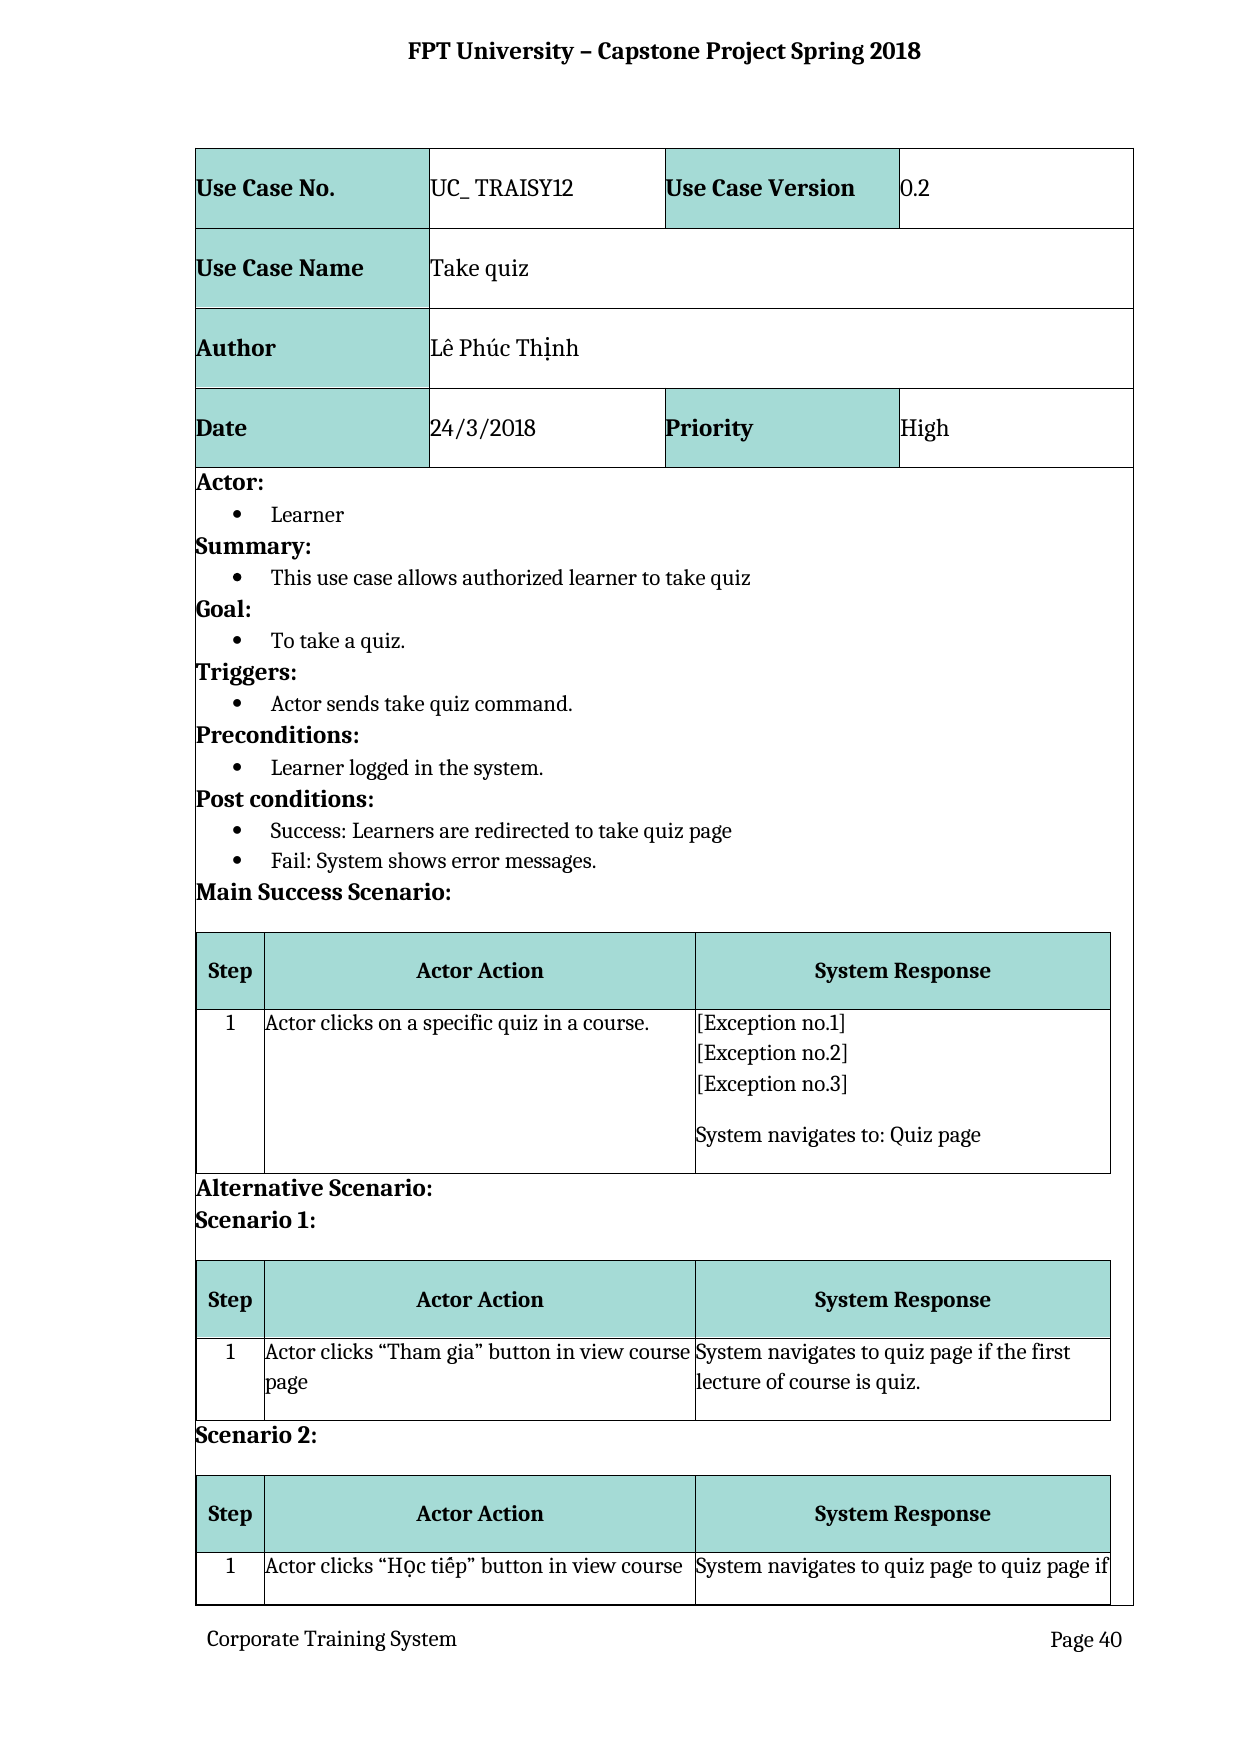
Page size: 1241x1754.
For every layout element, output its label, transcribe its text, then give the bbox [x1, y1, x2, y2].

table_cell Use Case No. [196, 149, 429, 228]
table_cell Take quiz [430, 229, 1133, 307]
table_cell Author [196, 309, 429, 387]
table_cell Use Case Version [666, 149, 899, 228]
table_cell 24/3/2018 [430, 389, 665, 467]
table_cell UC_ TRAISY12 [430, 149, 665, 228]
table_cell Lê Phúc Thịnh [430, 309, 1133, 387]
table_cell High [900, 389, 1133, 467]
table_cell Use Case Name [196, 229, 429, 307]
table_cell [196, 468, 1133, 1605]
table_cell 0.2 [900, 149, 1133, 228]
table_cell Date [196, 389, 429, 467]
table_cell Priority [666, 389, 899, 467]
